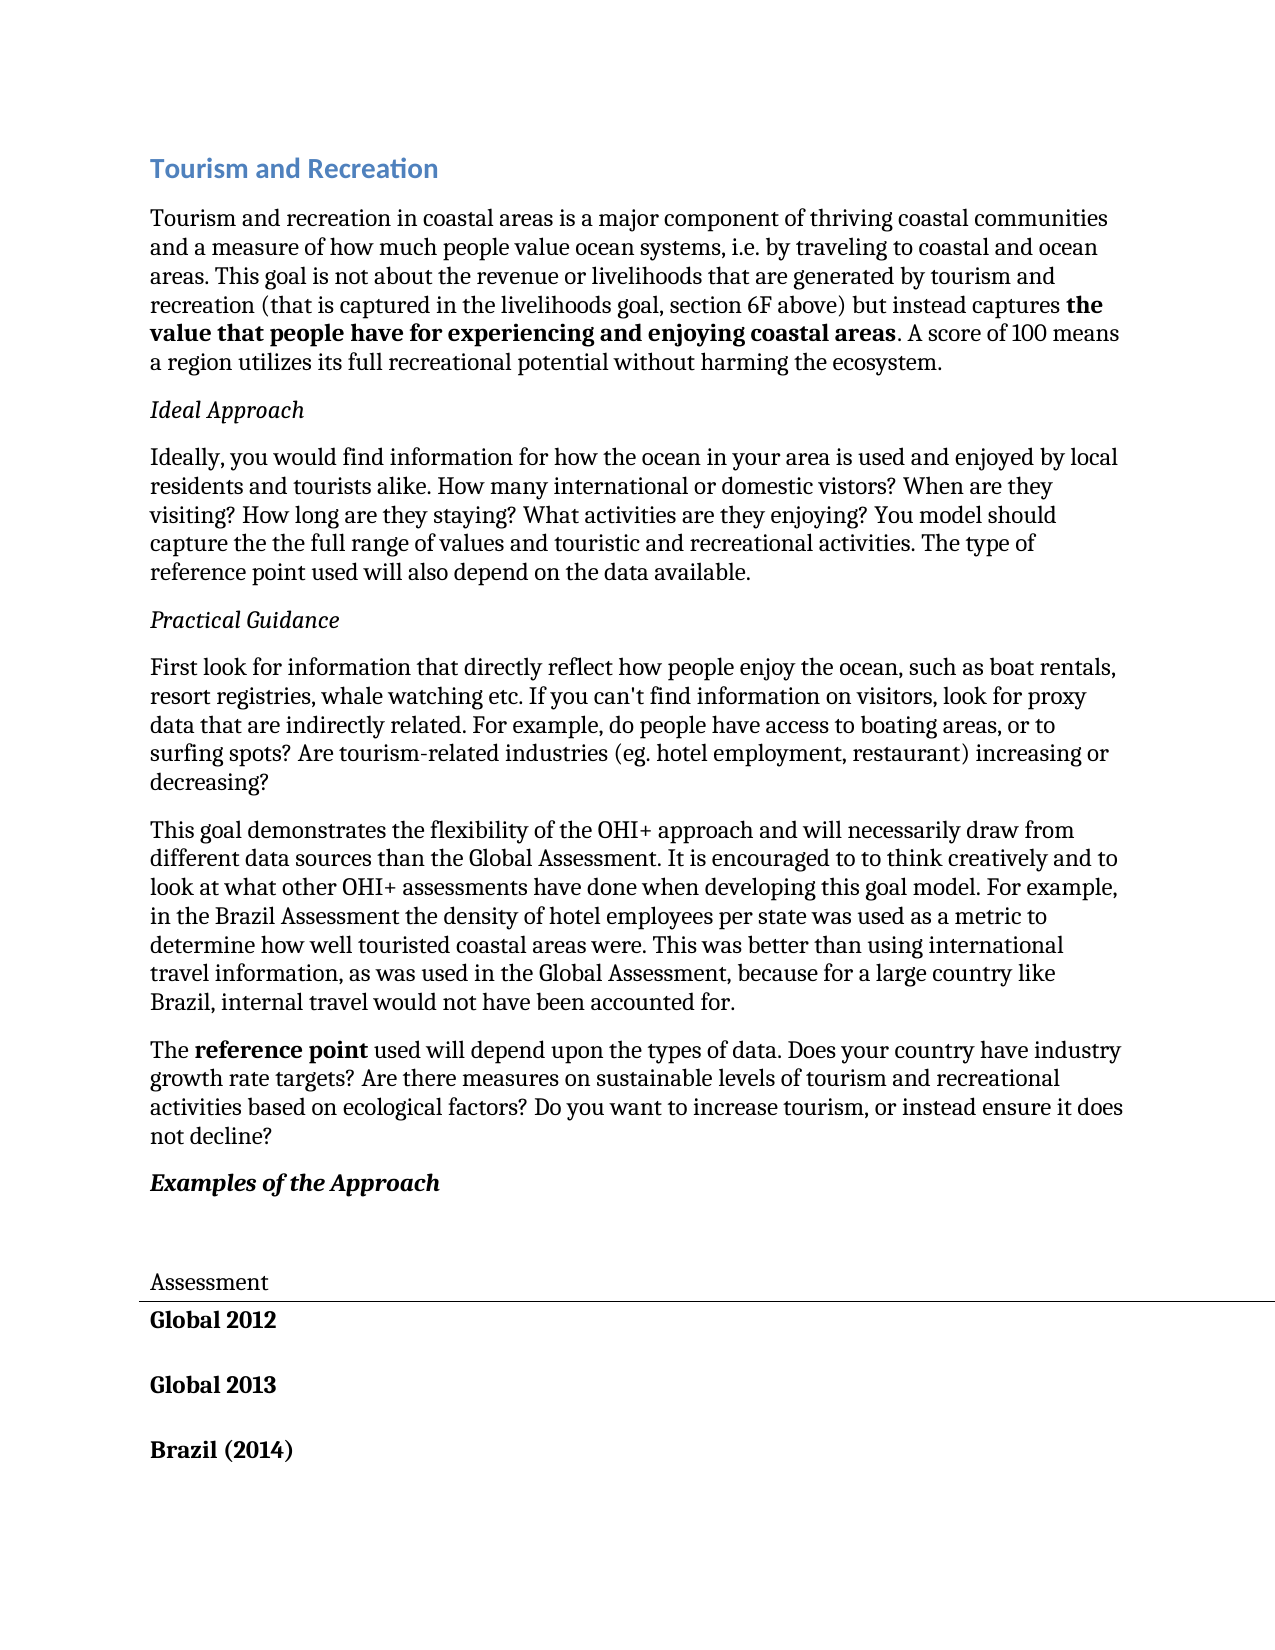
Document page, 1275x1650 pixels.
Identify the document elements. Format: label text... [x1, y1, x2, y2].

table_cell Global 2013 [139, 1367, 1275, 1432]
table_cell Global 2012 [139, 1302, 1275, 1367]
text Ideal Approach [150, 396, 1125, 424]
subtitle Tourism and Recreation [150, 150, 1125, 186]
text Tourism and recreation in coastal areas is a major component of thriving coastal communities and a measure of how much people value ocean systems, i.e. by traveling to coastal and ocean areas. This goal is not about the revenue or livelihoods that are generated by tourism and recreation (that is captured in the livelihoods goal, section 6F above) but instead captures the value that people have for experiencing and enjoying coastal areas. A score of 100 means a region utilizes its full recreational potential without harming the ecosystem. [150, 204, 1125, 377]
table_header Assessment [139, 1264, 1275, 1301]
text Ideally, you would find information for how the ocean in your area is used and enjoyed by local residents and tourists alike. How many international or domestic vistors? When are they visiting? How long are they staying? What activities are they enjoying? You model should capture the the full range of values and touristic and recreational activities. The type of reference point used will also depend on the data available. [150, 443, 1125, 587]
text First look for information that directly reflect how people enjoy the ocean, such as boat rentals, resort registries, whale watching etc. If you can't find information on visitors, look for proxy data that are indirectly related. For example, do people have access to boating areas, or to surfing spots? Are tourism-related industries (eg. hotel employment, restaurant) increasing or decreasing? [150, 653, 1125, 797]
text Examples of the Approach [150, 1169, 1125, 1198]
text This goal demonstrates the flexibility of the OHI+ approach and will necessarily draw from different data sources than the Global Assessment. It is encouraged to to think creatively and to look at what other OHI+ assessments have done when developing this goal model. For example, in the Brazil Assessment the density of hotel employees per state was used as a metric to determine how well touristed coastal areas were. This was better than using international travel information, as was used in the Global Assessment, because for a large country like Brazil, internal travel would not have been accounted for. [150, 816, 1125, 1017]
text Practical Guidance [150, 606, 1125, 634]
table_cell Brazil (2014) [139, 1432, 1275, 1497]
text The reference point used will depend upon the types of data. Does your country have industry growth rate targets? Are there measures on sustainable levels of tourism and recreational activities based on ecological factors? Do you want to increase tourism, or instead ensure it does not decline? [150, 1036, 1125, 1151]
